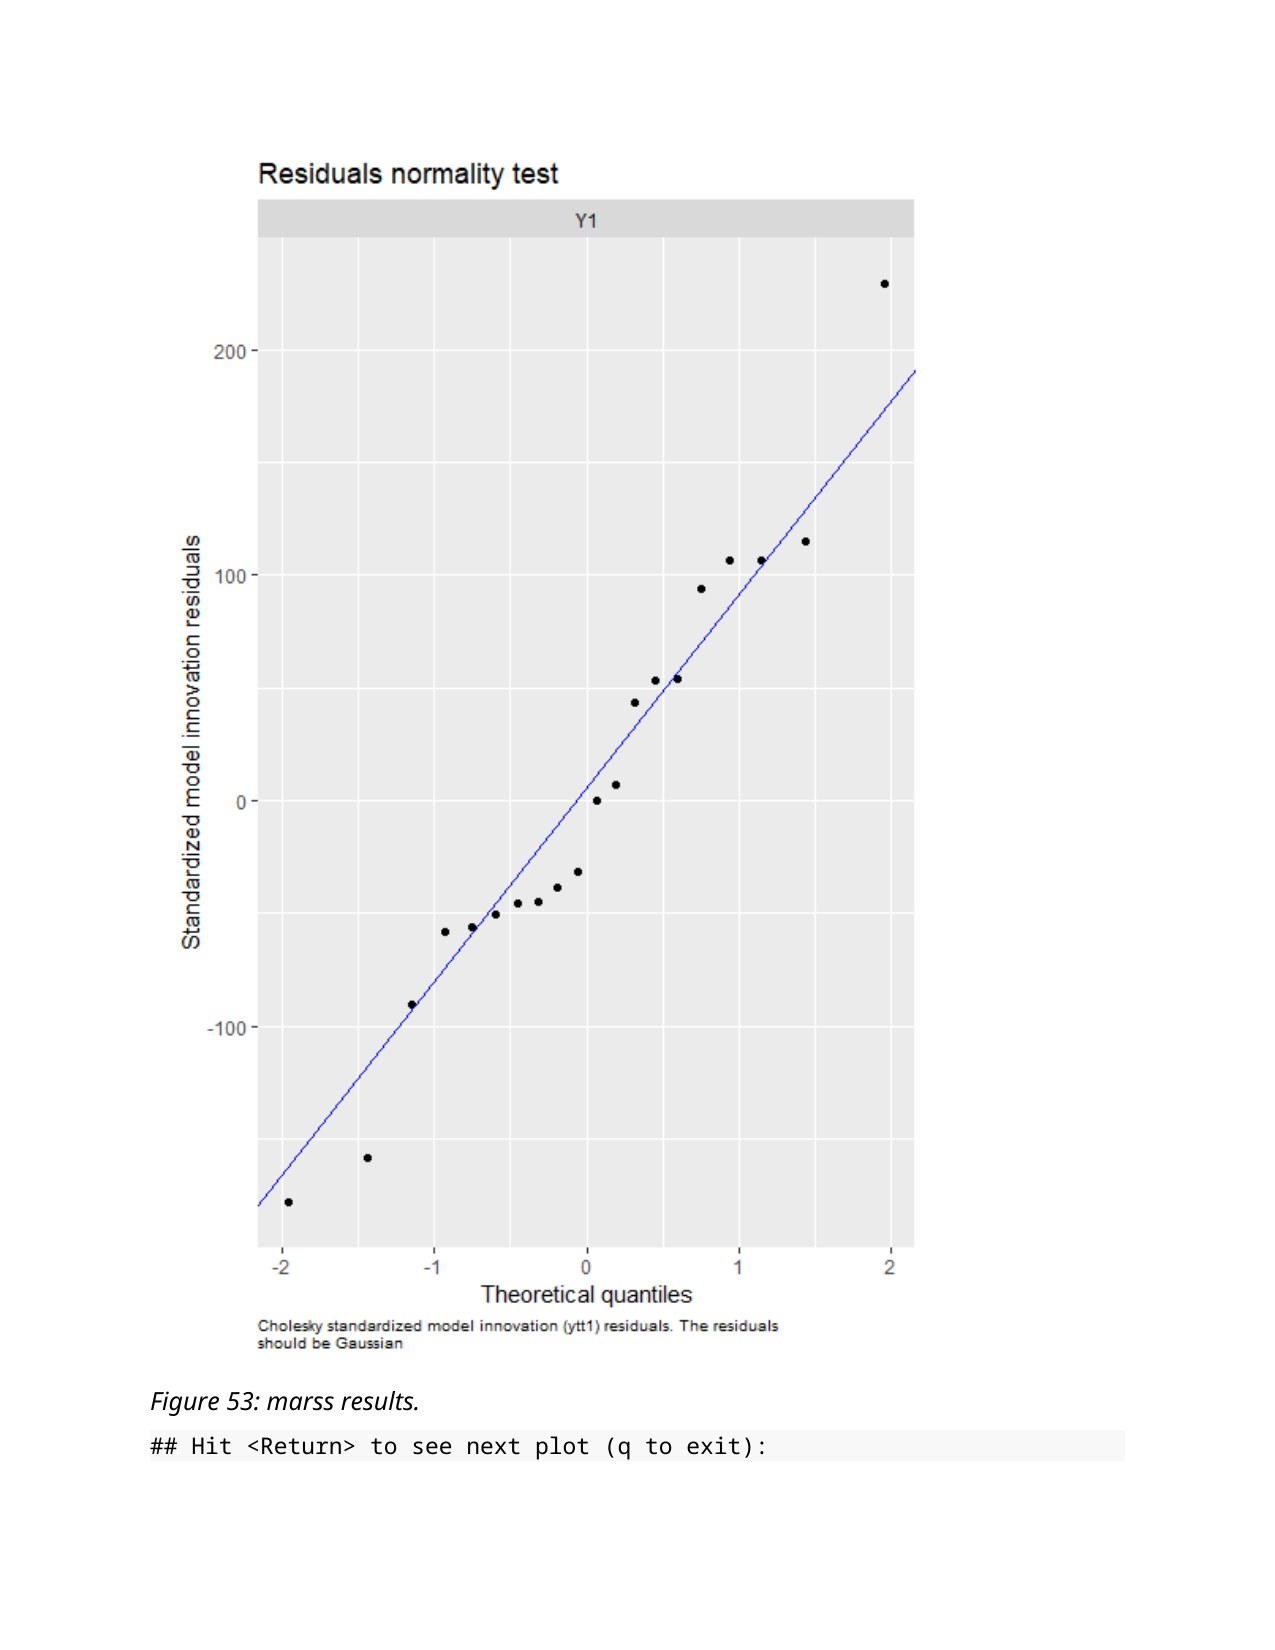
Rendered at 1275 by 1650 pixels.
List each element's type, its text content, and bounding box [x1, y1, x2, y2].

text ## Hit <Return> to see next plot (q to exit): [150, 1430, 1125, 1461]
picture [168, 150, 927, 1363]
text Figure 53: marss results. [150, 1383, 1125, 1417]
